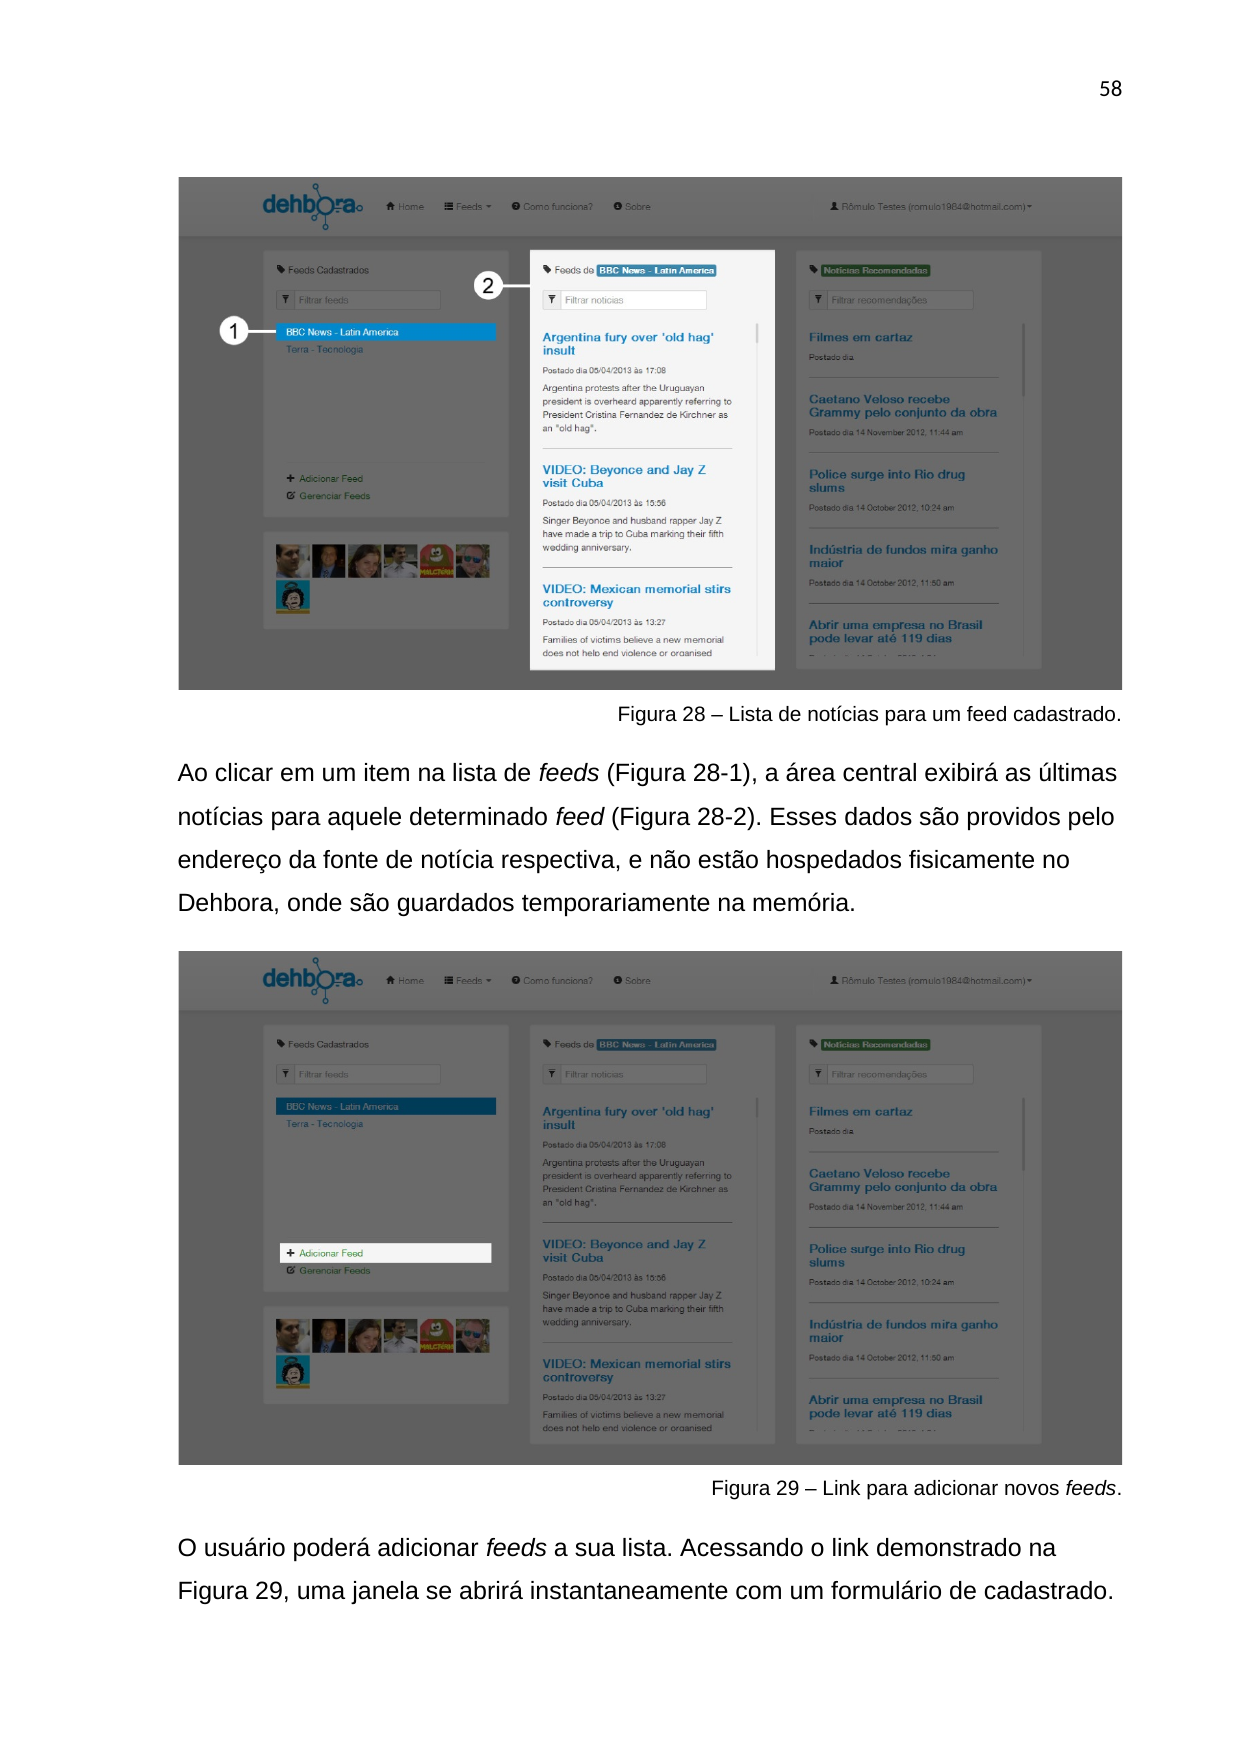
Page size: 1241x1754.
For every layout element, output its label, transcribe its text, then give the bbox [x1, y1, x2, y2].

text O usuário poderá adicionar feeds a sua lista. Acessando o link demonstrado na Figura 29, uma janela se abrirá instantaneamente com um formulário de cadastrado. [177, 1533, 1122, 1605]
picture [178, 177, 1123, 690]
text Ao clicar em um item na lista de feeds (Figura 28-1), a área central exibirá as últimas notícias para aquele determinado feed (Figura 28-2). Esses dados são providos pelo endereço da fonte de notícia respectiva, e não estão hospedados fisicamente no Dehbora, onde são guardados temporariamente na memória. [177, 758, 1122, 917]
picture [178, 951, 1123, 1465]
